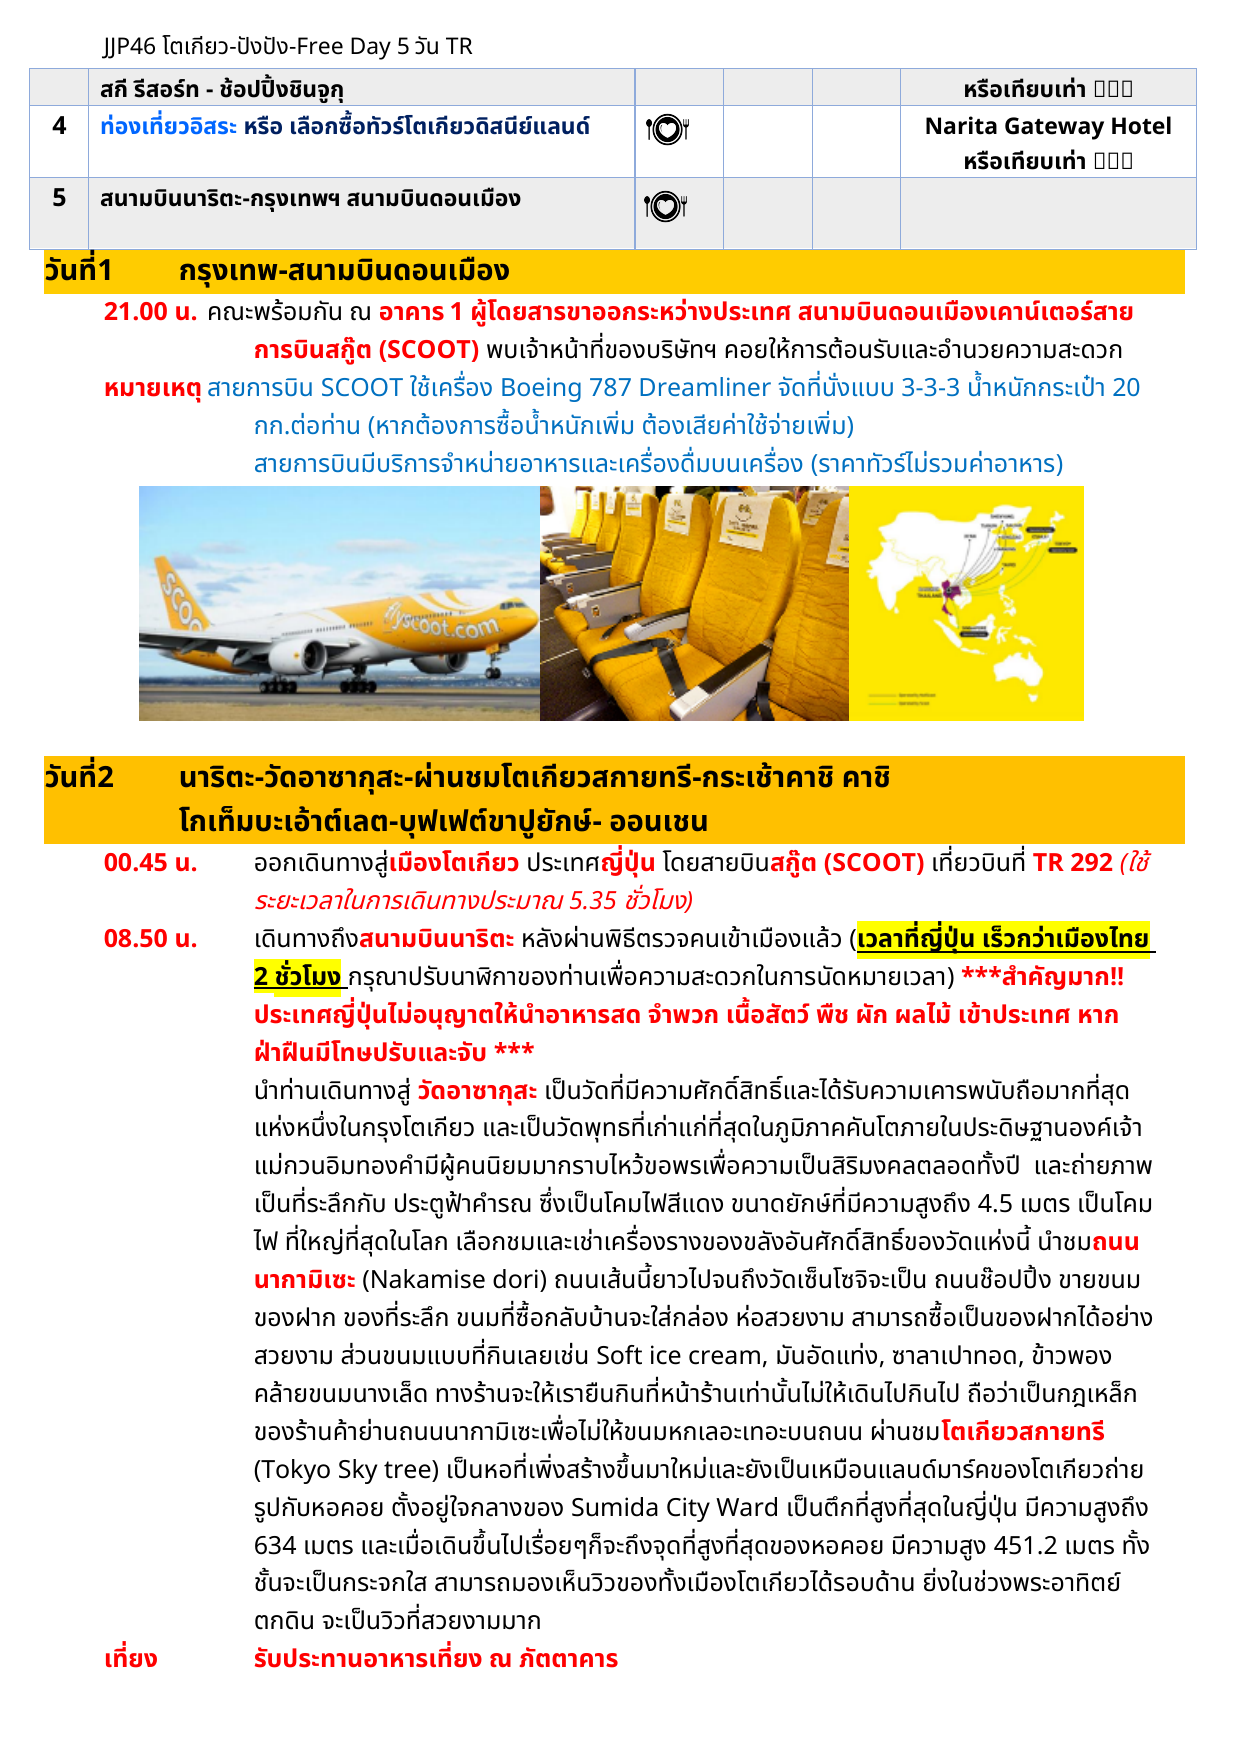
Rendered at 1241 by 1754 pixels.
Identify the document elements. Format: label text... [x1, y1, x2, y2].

text 00.45 น. ออกเดินทางสู่เมืองโตเกียว ประเทศญี่ปุ่น โดยสายบินสกู๊ต (SCOOT) เที่ยวบินที่ TR 292 (ใช้ระยะเวลาในการเดินทางประมาณ 5.35 ชั่วโมง) [103, 844, 1161, 921]
table_cell [636, 106, 723, 177]
table_cell [724, 178, 812, 248]
table_cell [724, 106, 812, 177]
picture [644, 185, 687, 228]
table_cell 5 [30, 178, 88, 248]
table_cell สนามบินนาริตะ-กรุงเทพฯ สนามบินดอนเมือง [89, 178, 634, 248]
table_cell [636, 69, 723, 105]
text สายการบินมีบริการจำหน่ายอาหารและเครื่องดื่มบนเครื่อง (ราคาทัวร์ไม่รวมค่าอาหาร) [103, 446, 1161, 484]
table_cell [813, 69, 900, 105]
table_cell [813, 178, 900, 248]
text นำท่านเดินทางสู่ วัดอาซากุสะ เป็นวัดที่มีความศักดิ์สิทธิ์และได้รับความเคารพนับถือมากที่สุดแห่งหนึ่งในกรุงโตเกียว และเป็นวัดพุทธที่เก่าแก่ที่สุดในภูมิภาคคันโตภายในประดิษฐานองค์เจ้าแม่กวนอิมทองคำมีผู้คนนิยมมากราบไหว้ขอพรเพื่อความเป็นสิริมงคลตลอดทั้งปี และถ่ายภาพเป็นที่ระลึกกับ ประตูฟ้าคำรณ ซึ่งเป็นโคมไฟสีแดง ขนาดยักษ์ที่มีความสูงถึง 4.5 เมตร เป็นโคมไฟ ที่ใหญ่ที่สุดในโลก เลือกชมและเช่าเครื่องรางของขลังอันศักดิ์สิทธิ์ของวัดแห่งนี้ นำชมถนนนากามิเซะ (Nakamise dori) ถนนเส้นนี้ยาวไปจนถึงวัดเซ็นโซจิจะเป็น ถนนช๊อปปิ้ง ขายขนม ของฝาก ของที่ระลึก ขนมที่ซื้อกลับบ้านจะใส่กล่อง ห่อสวยงาม สามารถซื้อเป็นของฝากได้อย่างสวยงาม ส่วนขนมแบบที่กินเลยเช่น Soft ice cream, มันอัดแท่ง, ซาลาเปาทอด, ข้าวพองคล้ายขนมนางเล็ด ทางร้านจะให้เรายืนกินที่หน้าร้านเท่านั้นไม่ให้เดินไปกินไป ถือว่าเป็นกฎเหล็กของร้านค้าย่านถนนนากามิเซะเพื่อไม่ให้ขนมหกเลอะเทอะบนถนน ผ่านชมโตเกียวสกายทรี (Tokyo Sky tree) เป็นหอที่เพิ่งสร้างขึ้นมาใหม่และยังเป็นเหมือนแลนด์มาร์คของโตเกียวถ่ายรูปกับหอคอย ตั้งอยู่ใจกลางของ Sumida City Ward เป็นตึกที่สูงที่สุดในญี่ปุ่น มีความสูงถึง 634 เมตร และเมื่อเดินขึ้นไปเรื่อยๆก็จะถึงจุดที่สูงที่สุดของหอคอย มีความสูง 451.2 เมตร ทั้งชั้นจะเป็นกระจกใส สามารถมองเห็นวิวของทั้งเมืองโตเกียวได้รอบด้าน ยิ่งในช่วงพระอาทิตย์ตกดิน จะเป็นวิวที่สวยงามมาก [253, 1072, 1161, 1641]
picture [646, 108, 689, 151]
table_cell 4 [30, 106, 88, 177]
picture [139, 486, 1084, 721]
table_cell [901, 106, 1196, 177]
text วันที่2 นาริตะ-วัดอาซากุสะ-ผ่านชมโตเกียวสกายทรี-กระเช้าคาชิ คาชิ [44, 756, 1185, 800]
table_cell [813, 106, 900, 177]
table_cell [89, 69, 634, 105]
text 08.50 น. เดินทางถึงสนามบินนาริตะ หลังผ่านพิธีตรวจคนเข้าเมืองแล้ว (เวลาที่ญี่ปุ่น เร็วกว่าเมืองไทย 2 ชั่วโมง กรุณาปรับนาฬิกาของท่านเพื่อความสะดวกในการนัดหมายเวลา) ***สำคัญมาก!! ประเทศญี่ปุ่นไม่อนุญาตให้นำอาหารสด จำพวก เนื้อสัตว์ พืช ผัก ผลไม้ เข้าประเทศ หากฝ่าฝืนมีโทษปรับและจับ *** [103, 921, 1161, 1072]
table_cell [724, 69, 812, 105]
table_cell [901, 178, 1196, 248]
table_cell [901, 69, 1196, 105]
text เที่ยง รับประทานอาหารเที่ยง ณ ภัตตาคาร [103, 1641, 1161, 1679]
table_cell ท่องเที่ยวอิสระ หรือ เลือกซื้อทัวร์โตเกียวดิสนีย์แลนด์ [89, 106, 634, 177]
text วันที่1 กรุงเทพ-สนามบินดอนเมือง [44, 250, 1185, 294]
text 21.00 น. คณะพร้อมกัน ณ อาคาร1 ผู้โดยสารขาออกระหว่างประเทศ สนามบินดอนเมืองเคาน์เตอร์สายการบินสกู๊ต (SCOOT) พบเจ้าหน้าที่ของบริษัทฯ คอยให้การต้อนรับและอำนวยความสะดวก [103, 294, 1161, 370]
table_cell 3 [30, 69, 88, 105]
text โกเท็มบะเอ้าต์เลต-บุฟเฟต์ขาปูยักษ์- ออนเชน [44, 800, 1185, 844]
table_cell [636, 178, 723, 248]
text หมายเหตุ สายการบิน SCOOT ใช้เครื่อง Boeing 787 Dreamliner จัดที่นั่งแบบ 3-3-3 น้ำหนักกระเป๋า 20 กก.ต่อท่าน (หากต้องการซื้อน้ำหนักเพิ่ม ต้องเสียค่าใช้จ่ายเพิ่ม) [103, 370, 1161, 446]
